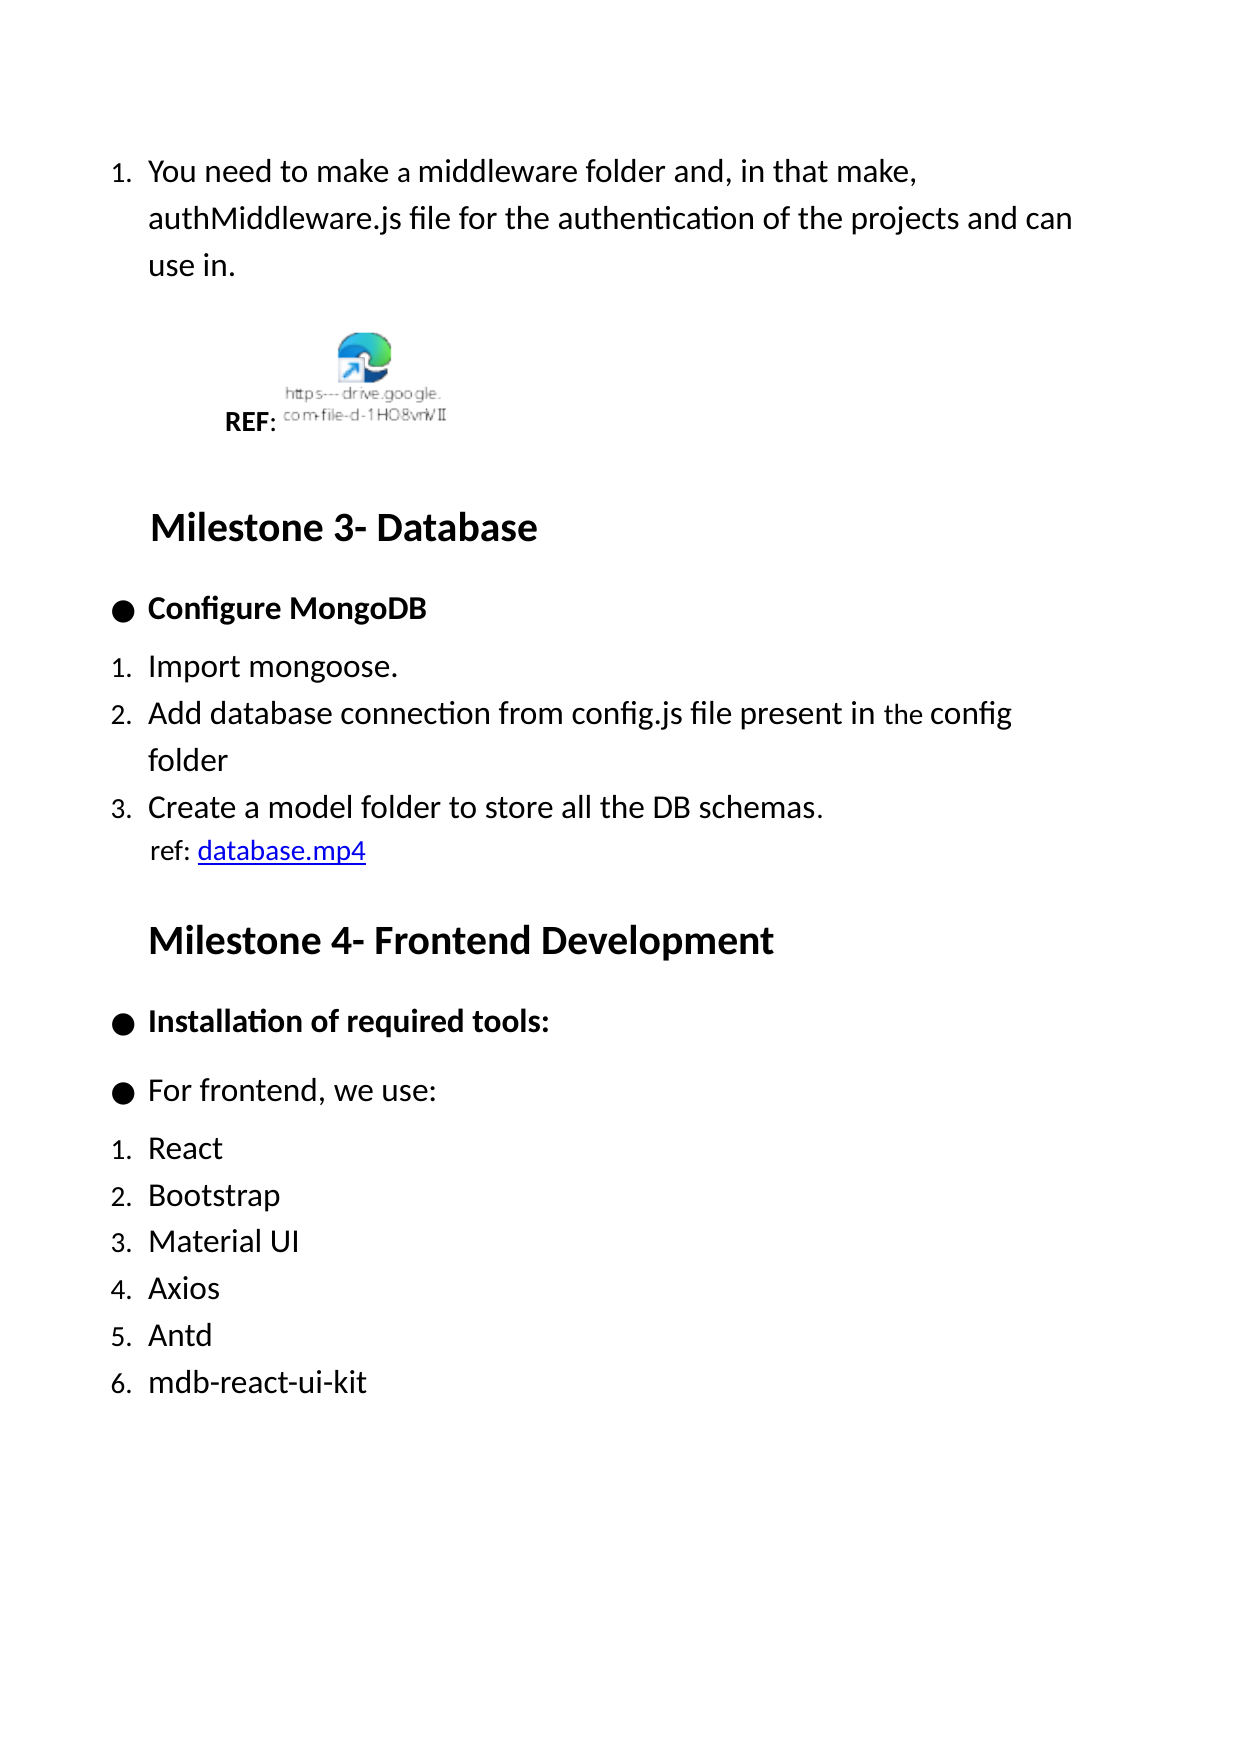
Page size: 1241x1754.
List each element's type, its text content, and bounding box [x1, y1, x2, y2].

list Create a model folder to store all the DB schemas. [110, 786, 1092, 826]
list Add database connection from config.js file present in the config folder [110, 692, 1092, 779]
list Bootstrap [110, 1174, 1092, 1214]
list You need to make a middleware folder and, in that make, authMiddleware.js file for the authentication of the projects and can use in. [110, 150, 1092, 284]
text REF: [225, 331, 1092, 438]
list For frontend, we use: [110, 1058, 1092, 1118]
list Configure MongoDB [110, 577, 1092, 636]
list React [110, 1127, 1092, 1168]
list mdb-react-ui-kit [110, 1361, 1092, 1401]
text ref: database.mp4 [150, 832, 1092, 868]
list Installation of required tools: [110, 989, 1092, 1049]
list Antd [110, 1314, 1092, 1355]
list Axios [110, 1267, 1092, 1308]
text Milestone 4- Frontend Development [148, 914, 1092, 965]
list Material UI [110, 1220, 1092, 1261]
text Milestone 3- Database [150, 501, 1092, 552]
list Import mongoose. [110, 645, 1092, 686]
